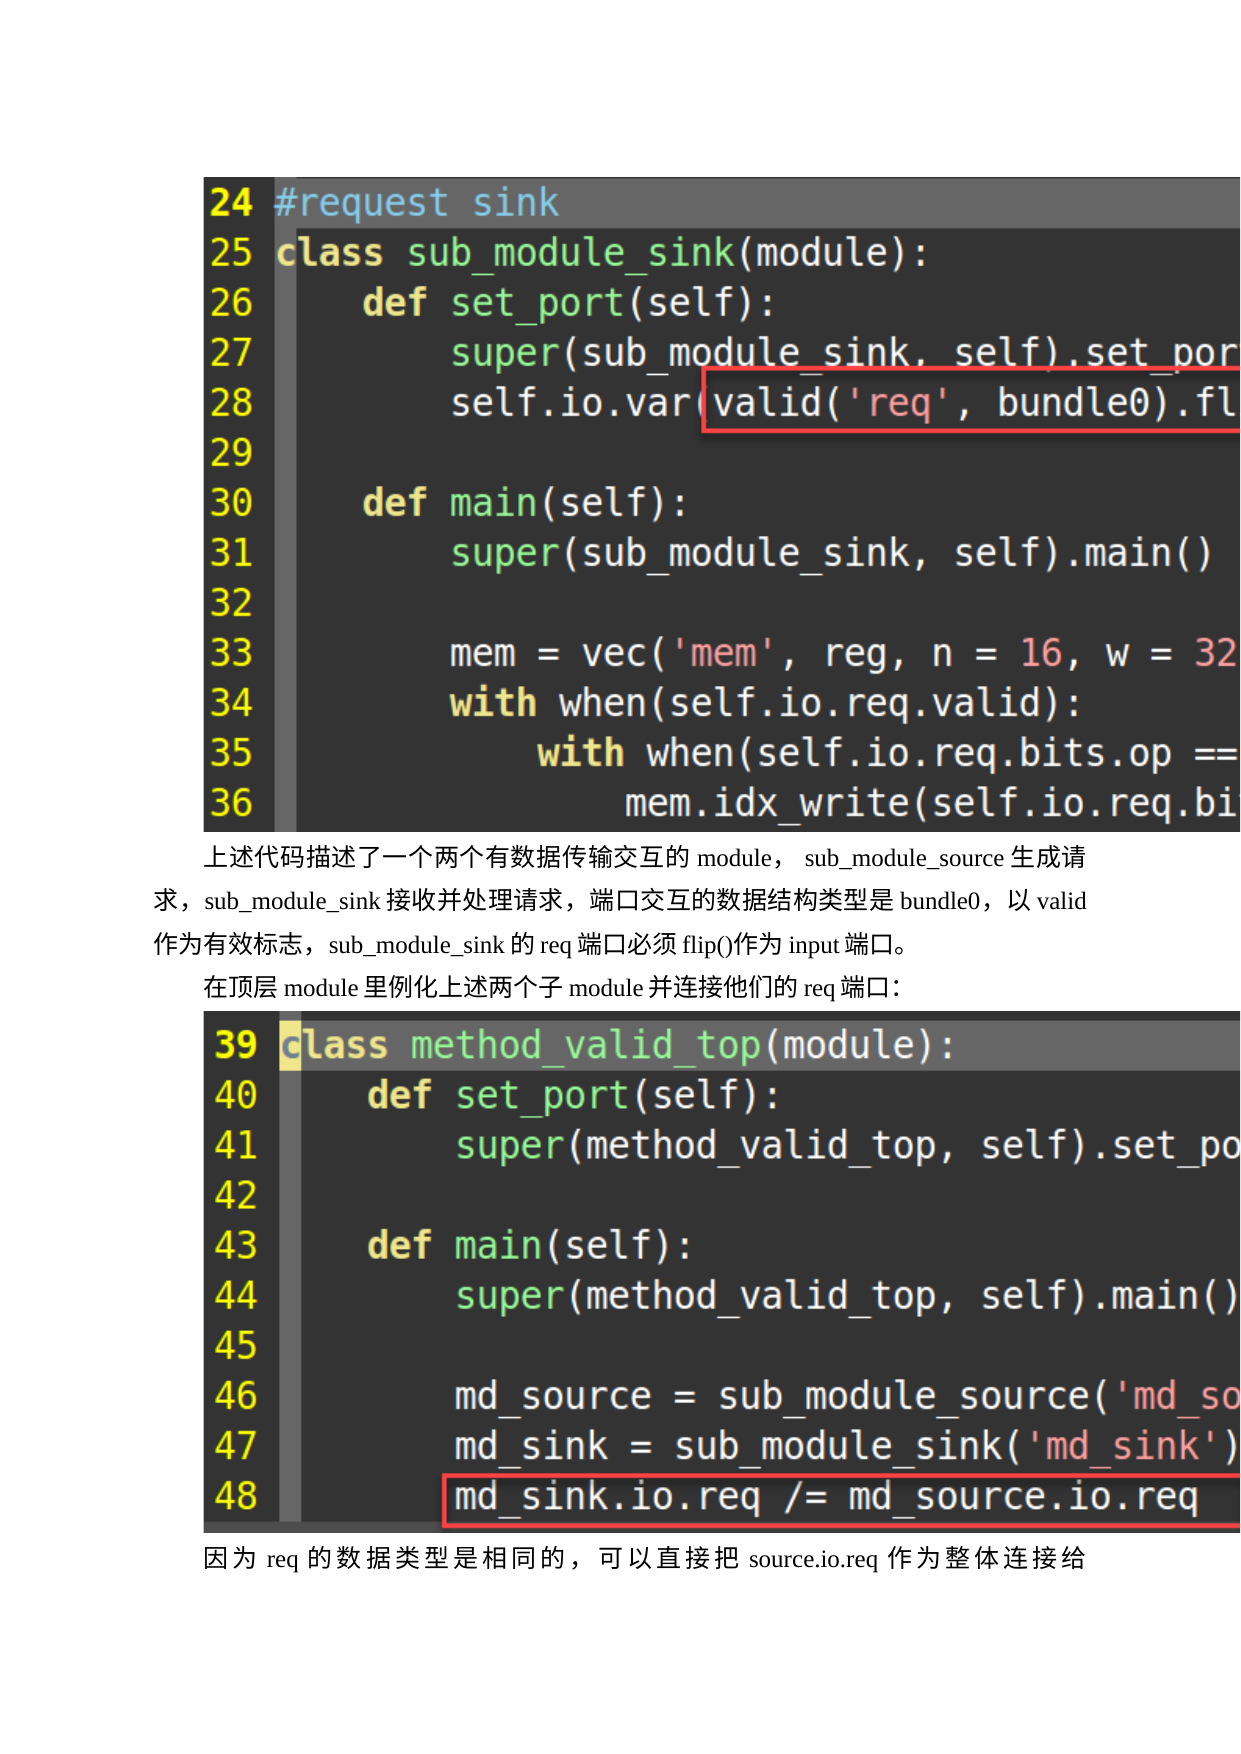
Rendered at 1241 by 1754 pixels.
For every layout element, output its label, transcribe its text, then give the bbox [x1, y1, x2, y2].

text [153, 1538, 1087, 1574]
picture [203, 1011, 1241, 1533]
text 在顶层module里例化上述两个子module并连接他们的req端口： [153, 967, 1087, 1004]
text 上述代码描述了一个两个有数据传输交互的module， sub_module_source生成请求，sub_module_sink接收并处理请求，端口交互的数据结构类型是bundle0，以valid作为有效标志，sub_module_sink的req端口必须flip()作为input端口。 [153, 837, 1087, 960]
picture [203, 177, 1241, 832]
